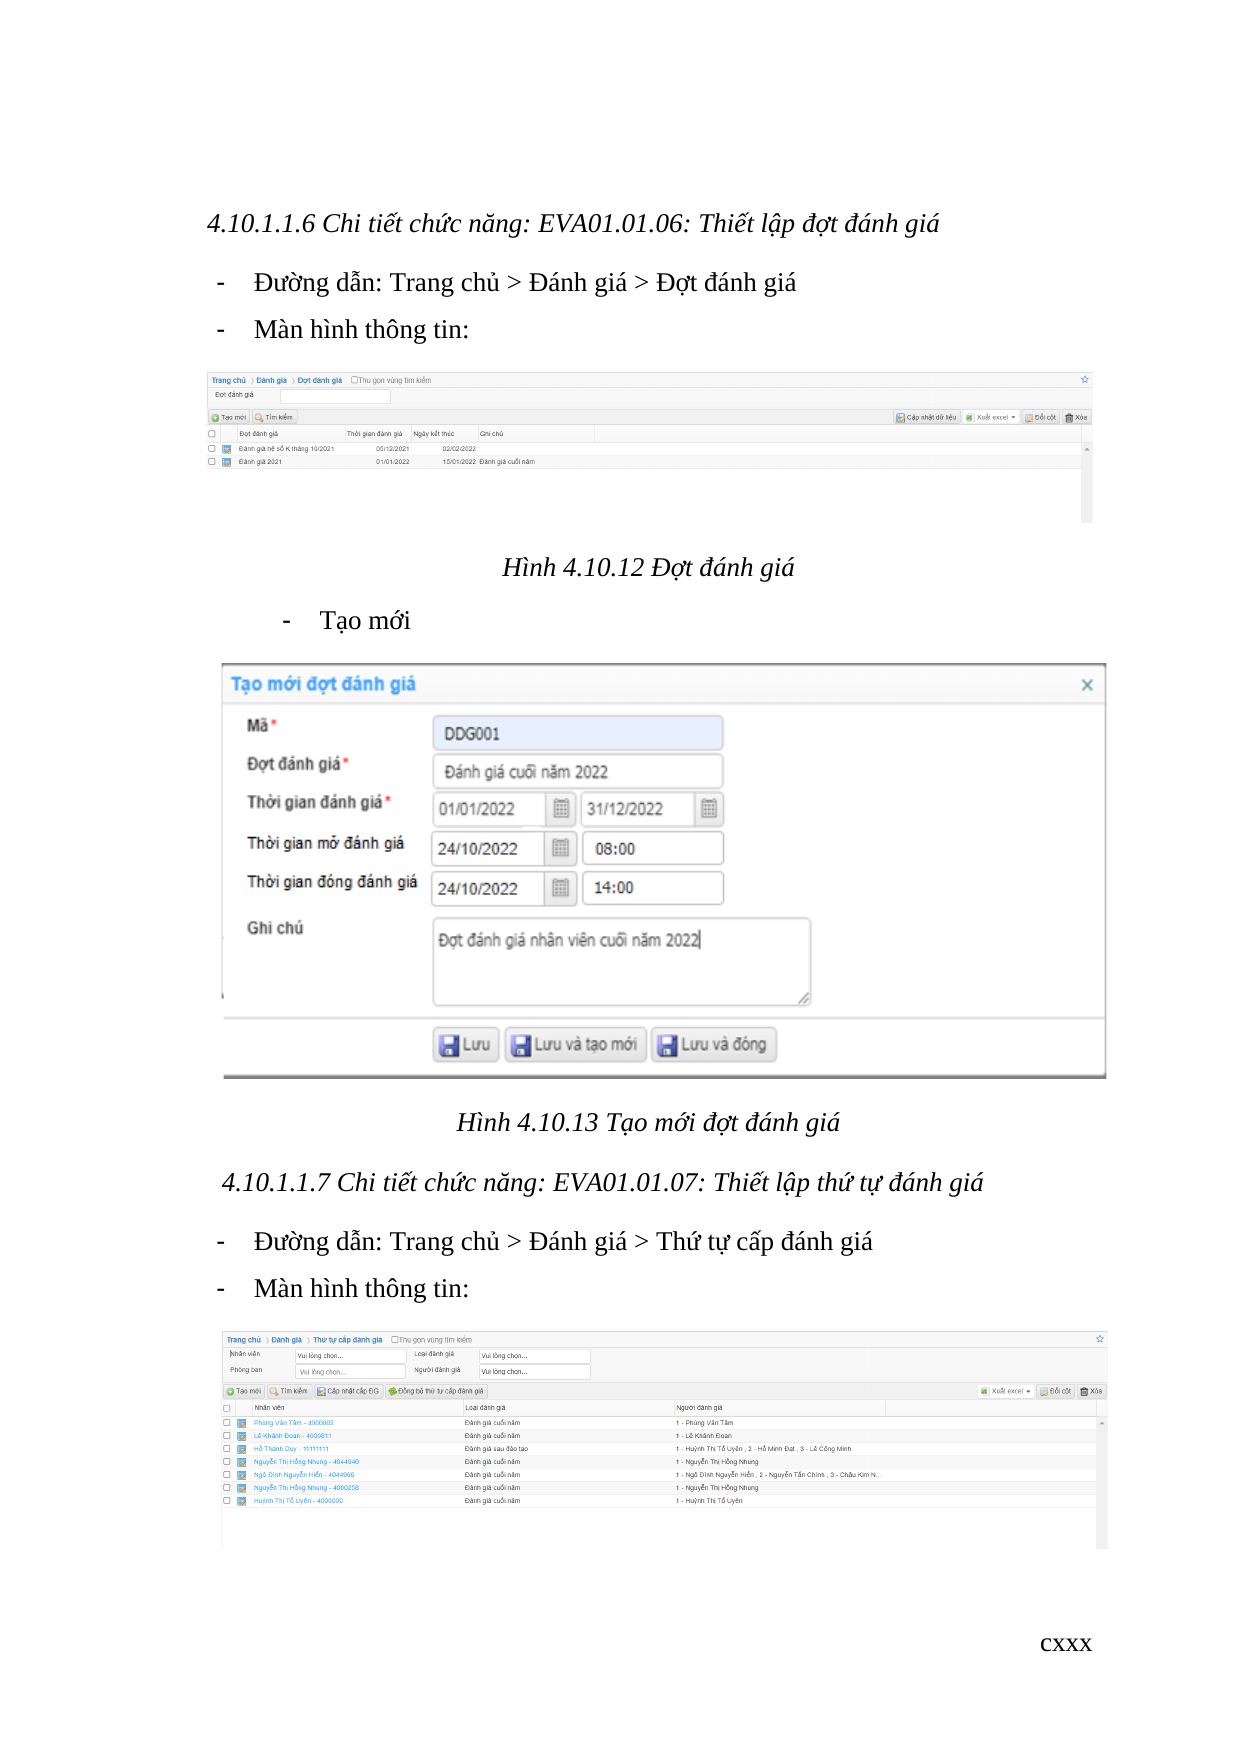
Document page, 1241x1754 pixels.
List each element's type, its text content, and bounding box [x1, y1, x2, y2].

list Màn hình thông tin: [216, 313, 1092, 344]
list Đường dẫn: Trang chủ > Đánh giá > Thứ tự cấp đánh giá [216, 1225, 1092, 1256]
text Hình 4.10.12 Đợt đánh giá [207, 551, 1092, 582]
list Đường dẫn: Trang chủ > Đánh giá > Đợt đánh giá [216, 266, 1092, 297]
text Hình 4.10.13 Tạo mới đợt đánh giá [207, 1107, 1092, 1138]
list Màn hình thông tin: [216, 1272, 1092, 1303]
picture [206, 372, 1093, 523]
picture [221, 1331, 1108, 1549]
picture [221, 663, 1108, 1079]
list Tạo mới [282, 604, 1092, 635]
text 4.10.1.1.7 Chi tiết chức năng: EVA01.01.07: Thiết lập thứ tự đánh giá [222, 1166, 1092, 1197]
text 4.10.1.1.6 Chi tiết chức năng: EVA01.01.06: Thiết lập đợt đánh giá [207, 207, 1092, 238]
